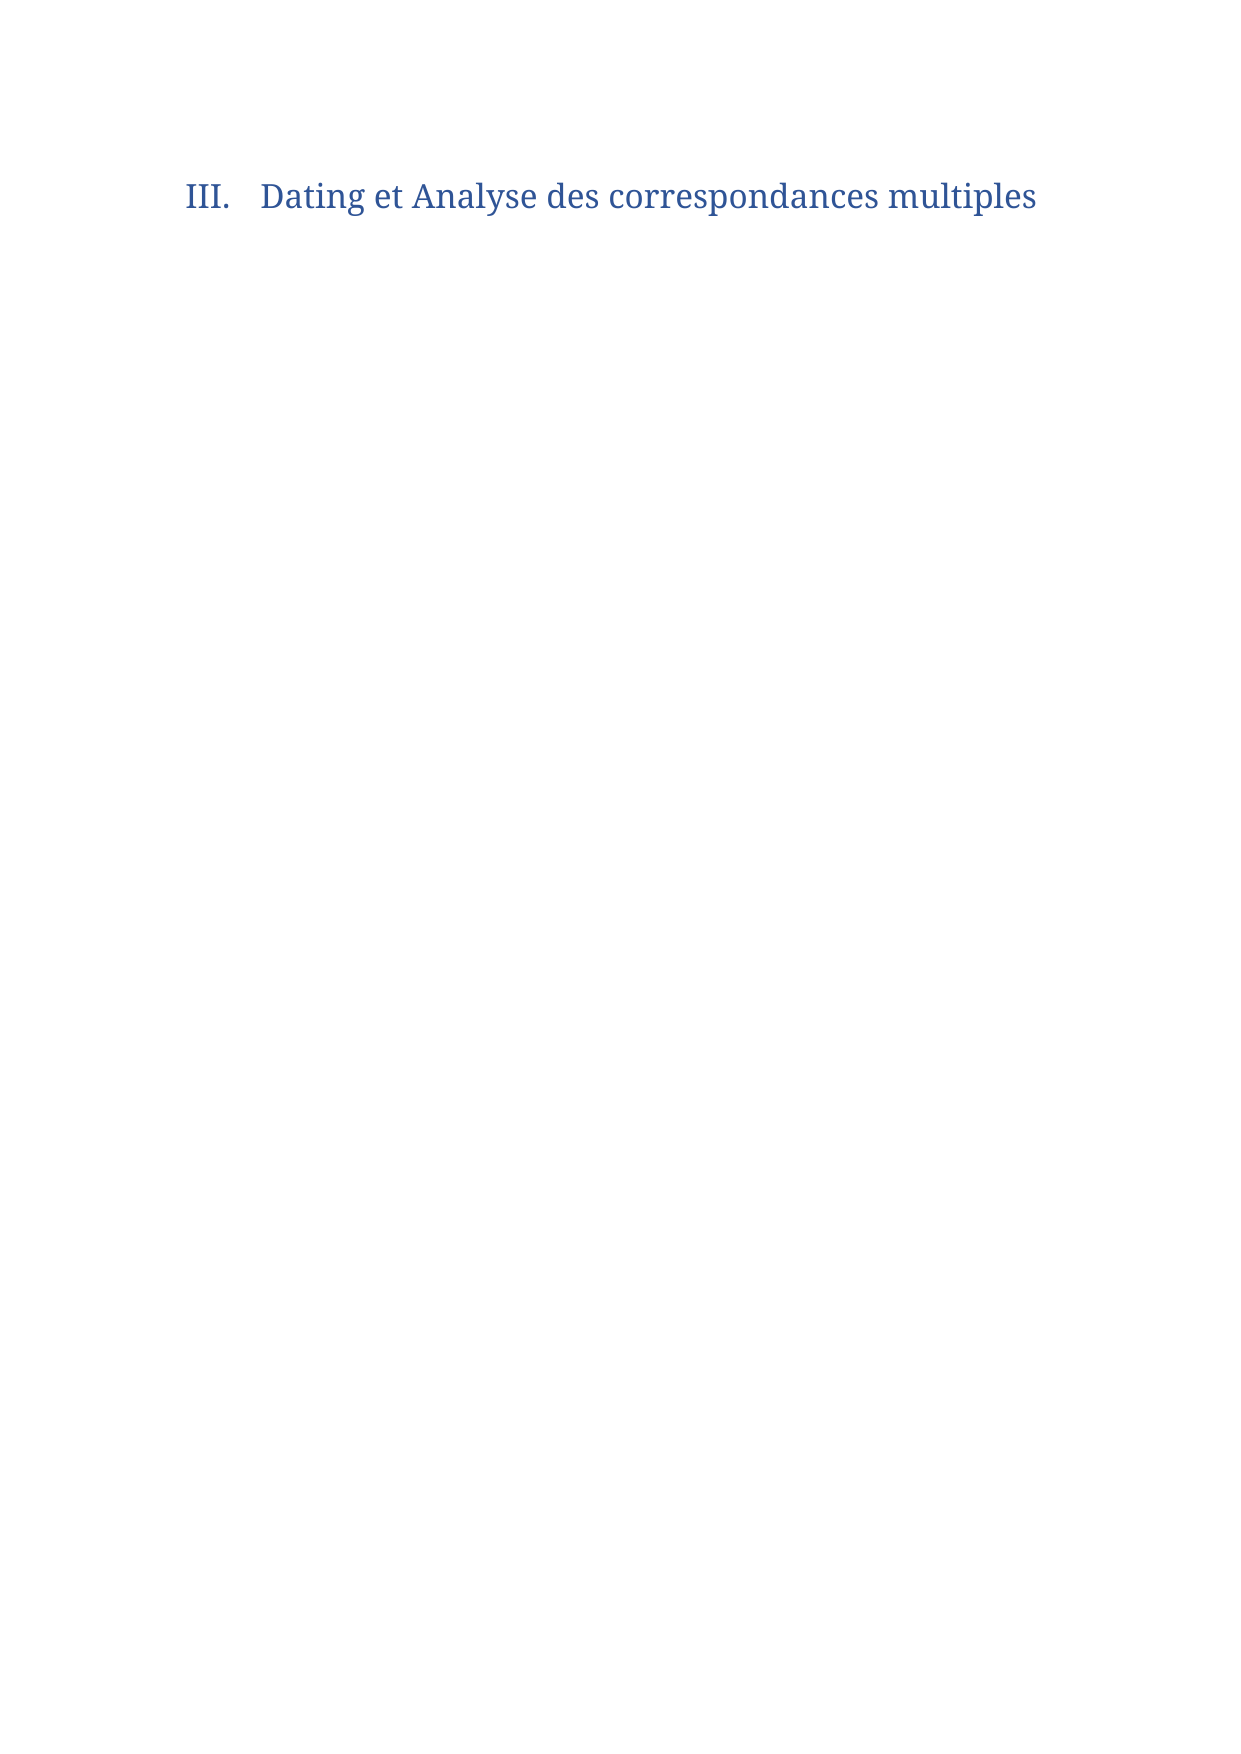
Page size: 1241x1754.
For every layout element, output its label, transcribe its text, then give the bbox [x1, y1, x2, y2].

subtitle Dating et Analyse des correspondances multiples [185, 173, 1093, 218]
